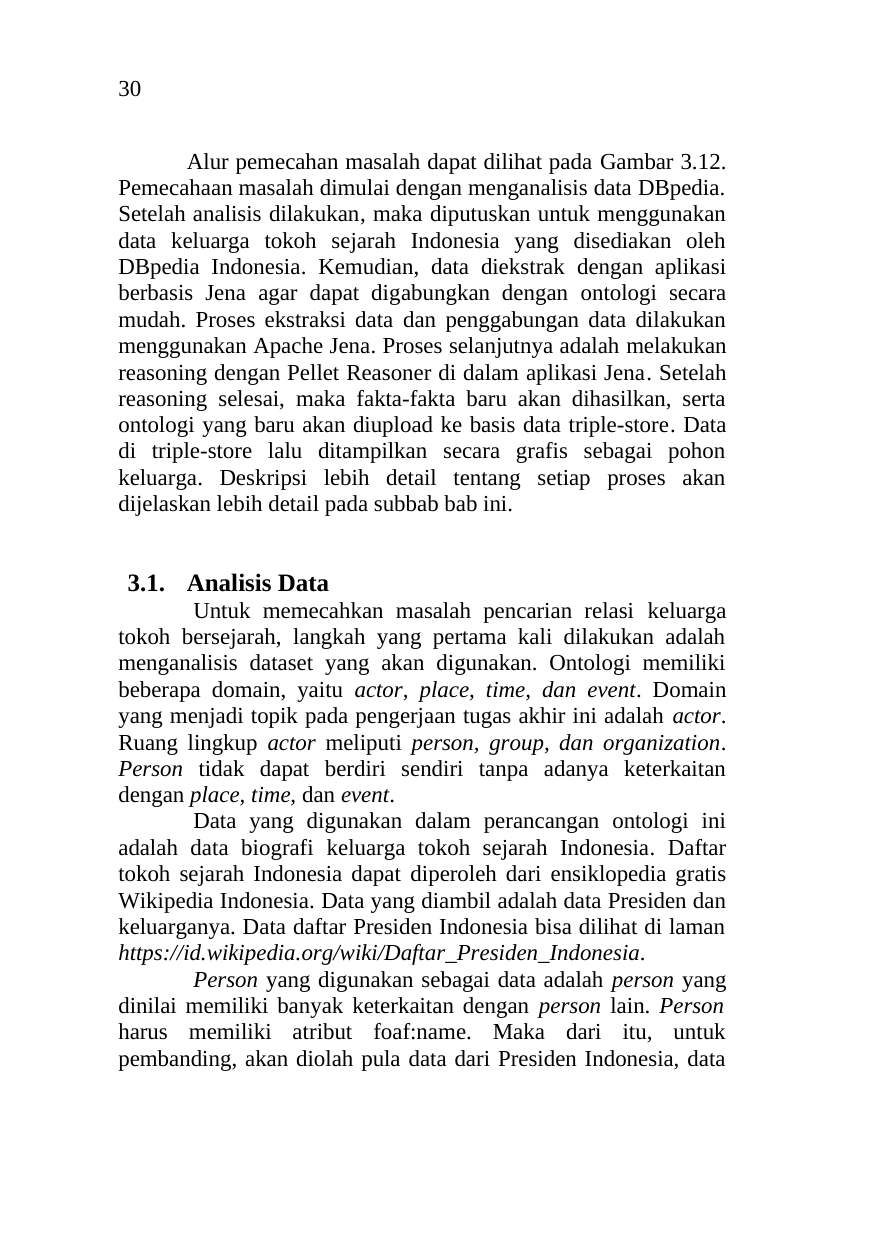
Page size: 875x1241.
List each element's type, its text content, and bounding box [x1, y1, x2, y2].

text Untuk memecahkan masalah pencarian relasi keluarga tokoh bersejarah, langkah yang pertama kali dilakukan adalah menganalisis dataset yang akan digunakan. Ontologi memiliki beberapa domain, yaitu actor, place, time, dan event. Domain yang menjadi topik pada pengerjaan tugas akhir ini adalah actor. Ruang lingkup actor meliputi person, group, dan organization. Person tidak dapat berdiri sendiri tanpa adanya keterkaitan dengan place, time, dan event. [118, 597, 726, 808]
text Data yang digunakan dalam perancangan ontologi ini adalah data biografi keluarga tokoh sejarah Indonesia. Daftar tokoh sejarah Indonesia dapat diperoleh dari ensiklopedia gratis Wikipedia Indonesia. Data yang diambil adalah data Presiden dan keluarganya. Data daftar Presiden Indonesia bisa dilihat di laman https://id.wikipedia.org/wiki/Daftar_Presiden_Indonesia. [118, 808, 726, 966]
subtitle Analisis Data [127, 568, 726, 597]
